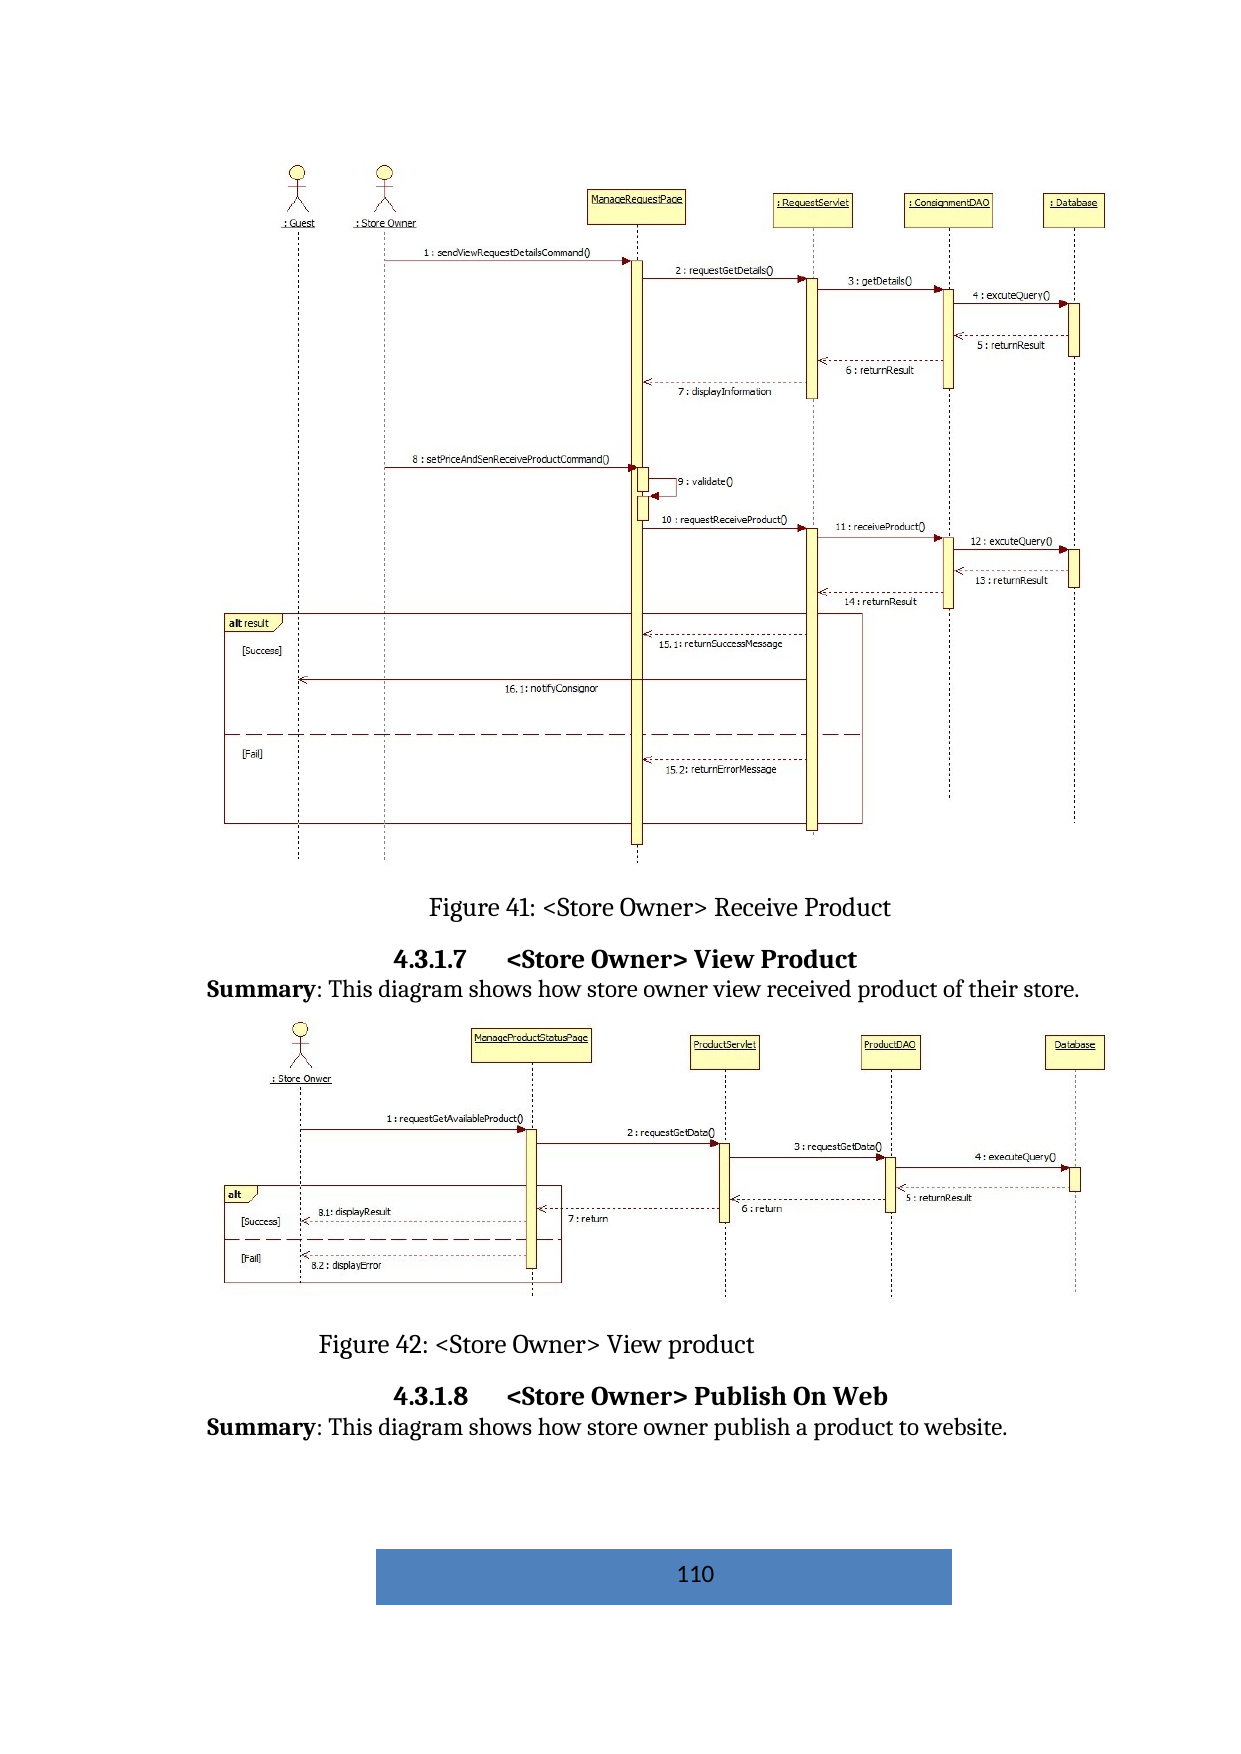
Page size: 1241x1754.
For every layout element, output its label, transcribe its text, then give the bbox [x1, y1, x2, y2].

picture [207, 1004, 1122, 1317]
text Summary: This diagram shows how store owner view received product of their store. [207, 975, 1122, 1004]
subtitle <Store Owner> View Product [393, 944, 1122, 975]
picture [207, 147, 1122, 880]
text Summary: This diagram shows how store owner publish a product to website. [207, 1412, 1122, 1441]
text Figure 42: <Store Owner> View product [318, 1329, 1122, 1361]
subtitle <Store Owner> Publish On Web [393, 1381, 1122, 1412]
